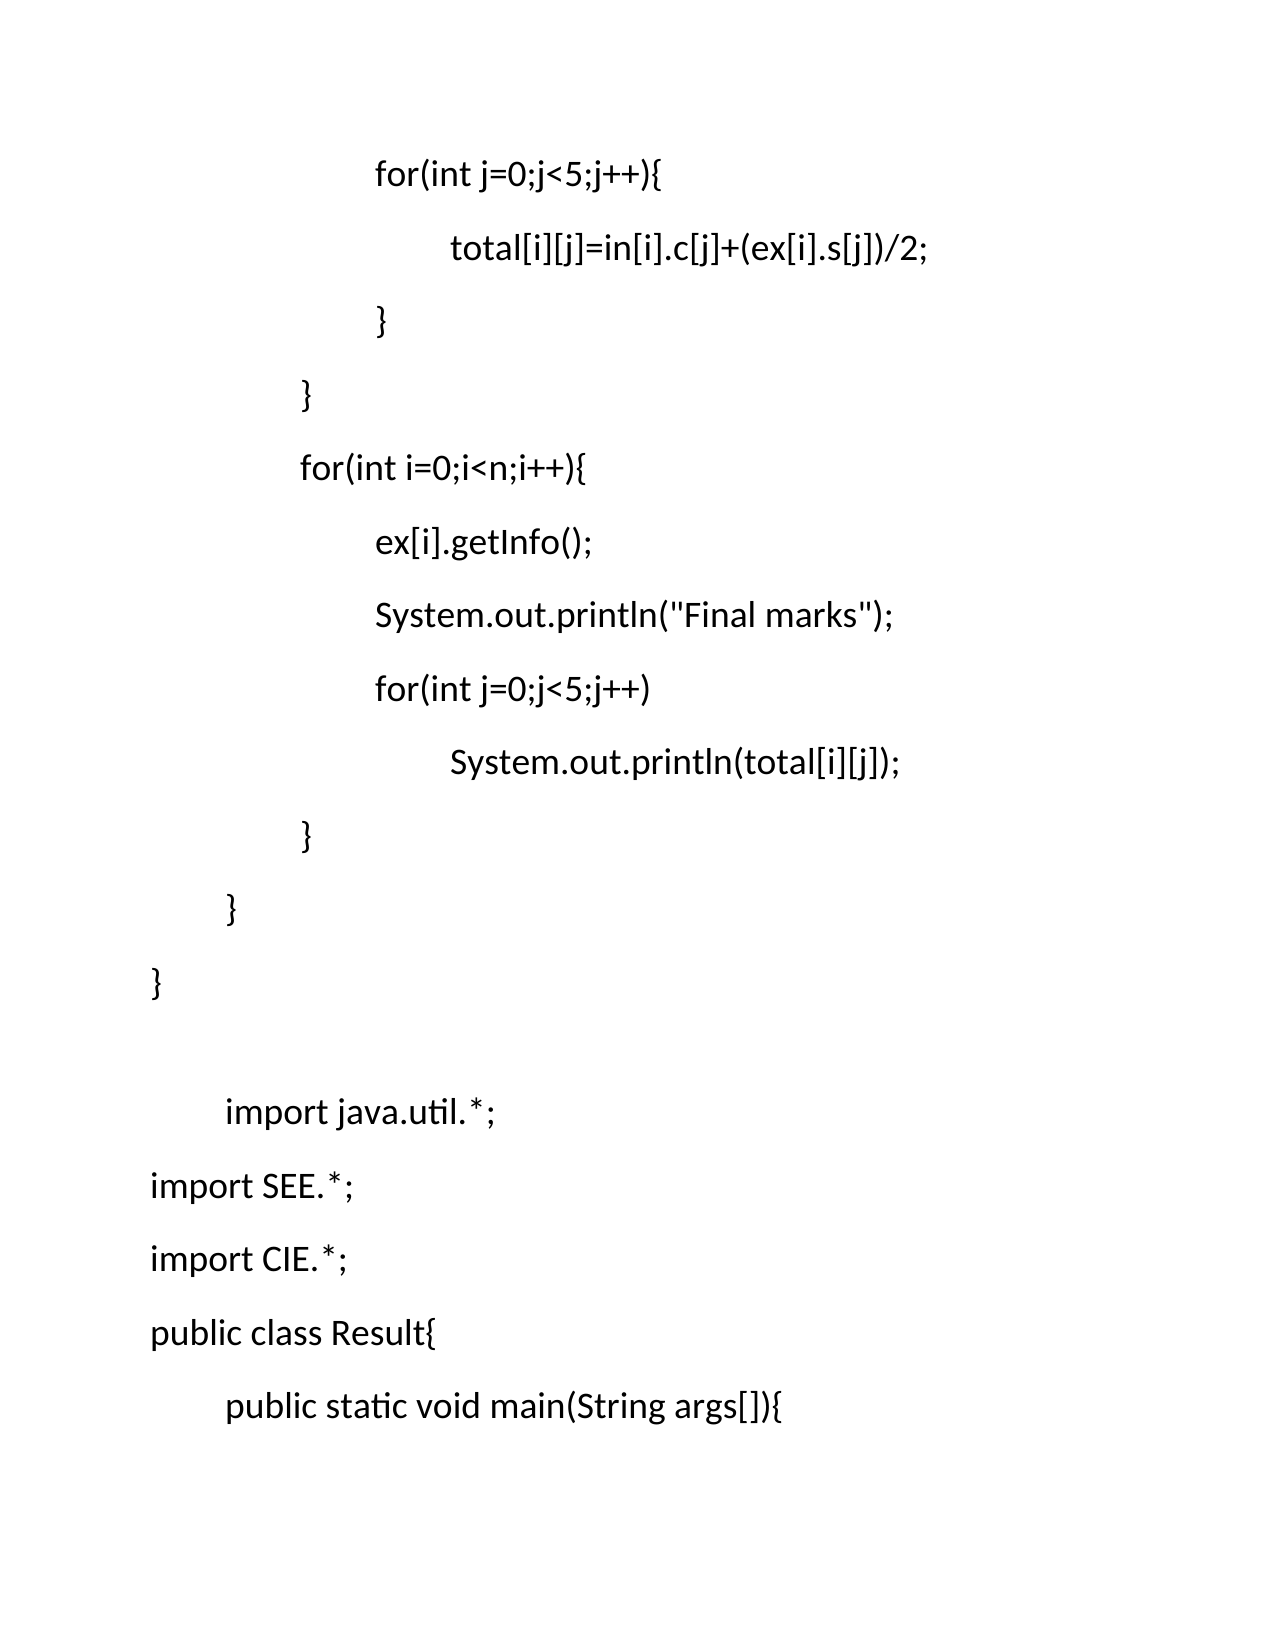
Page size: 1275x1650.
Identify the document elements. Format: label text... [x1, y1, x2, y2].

text } [150, 885, 1125, 931]
text } [150, 959, 1125, 1005]
text System.out.println(total[i][j]); [150, 738, 1125, 784]
text import SEE.*; [150, 1162, 1125, 1208]
text for(int i=0;i<n;i++){ [150, 444, 1125, 490]
text for(int j=0;j<5;j++) [150, 665, 1125, 711]
text import CIE.*; [150, 1235, 1125, 1281]
text System.out.println("Final marks"); [150, 591, 1125, 637]
text public class Result{ [150, 1309, 1125, 1355]
text ex[i].getInfo(); [150, 518, 1125, 563]
text } [150, 297, 1125, 343]
text public static void main(String args[]){ [150, 1382, 1125, 1428]
text } [150, 371, 1125, 416]
text } [150, 812, 1125, 858]
text total[i][j]=in[i].c[j]+(ex[i].s[j])/2; [150, 223, 1125, 269]
text import java.util.*; [150, 1088, 1125, 1134]
text for(int j=0;j<5;j++){ [150, 150, 1125, 196]
